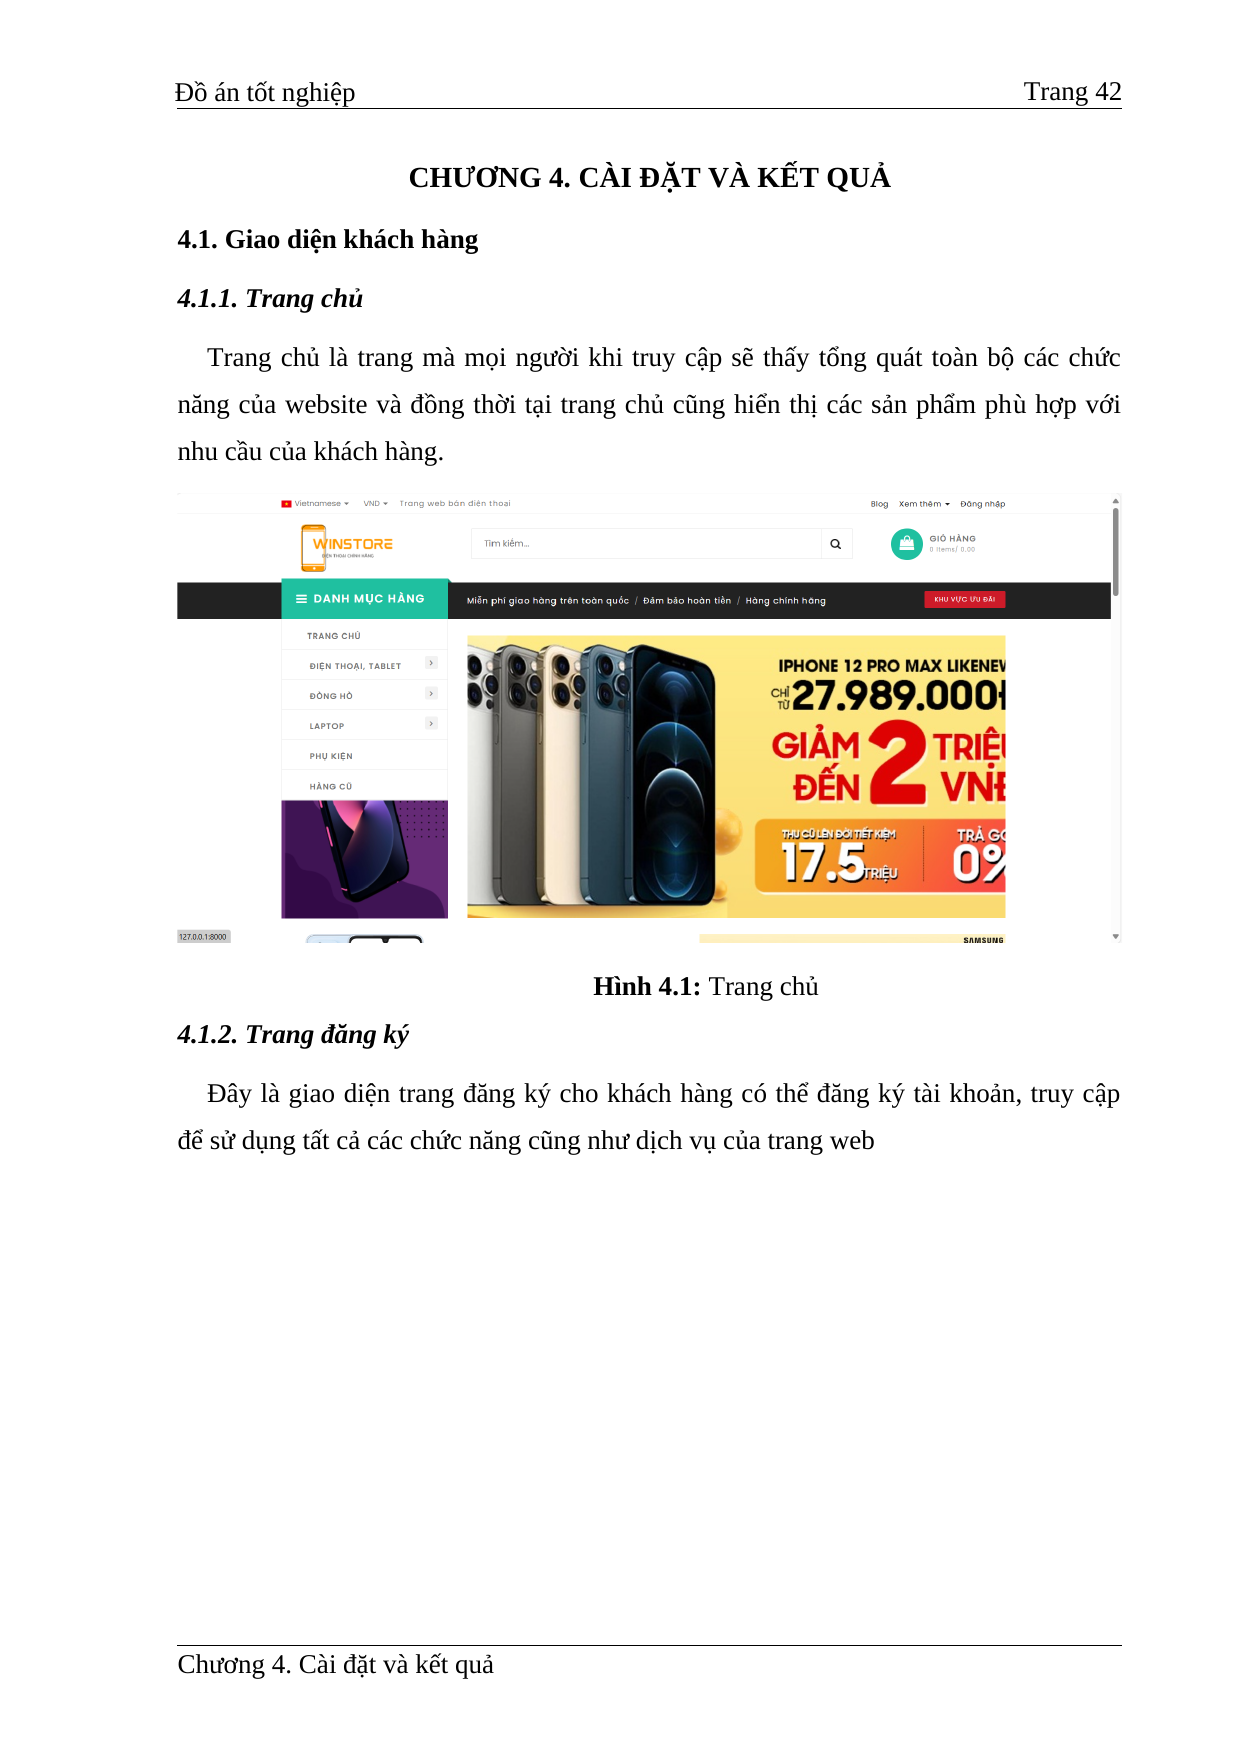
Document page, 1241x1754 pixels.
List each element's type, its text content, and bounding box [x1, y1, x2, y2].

text Trang chủ [290, 971, 1122, 1002]
list Trang chủ [177, 282, 1122, 313]
list Trang đăng ký [177, 1018, 1122, 1049]
list Giao diện khách hàng [177, 223, 1122, 254]
list Đây là giao diện trang đăng ký cho khách hàng có thể đăng ký tài khoản, truy cập để sử dụng tất cả các chức năng cũng như dịch vụ của trang web [177, 1077, 1122, 1155]
text CÀI ĐẶT VÀ KẾT QUẢ [177, 160, 1122, 194]
picture [177, 493, 1123, 943]
list Trang chủ là trang mà mọi người khi truy cập sẽ thấy tổng quát toàn bộ các chức năng của website và đồng thời tại trang chủ cũng hiển thị các sản phẩm phù hợp với nhu cầu của khách hàng. [177, 341, 1122, 466]
